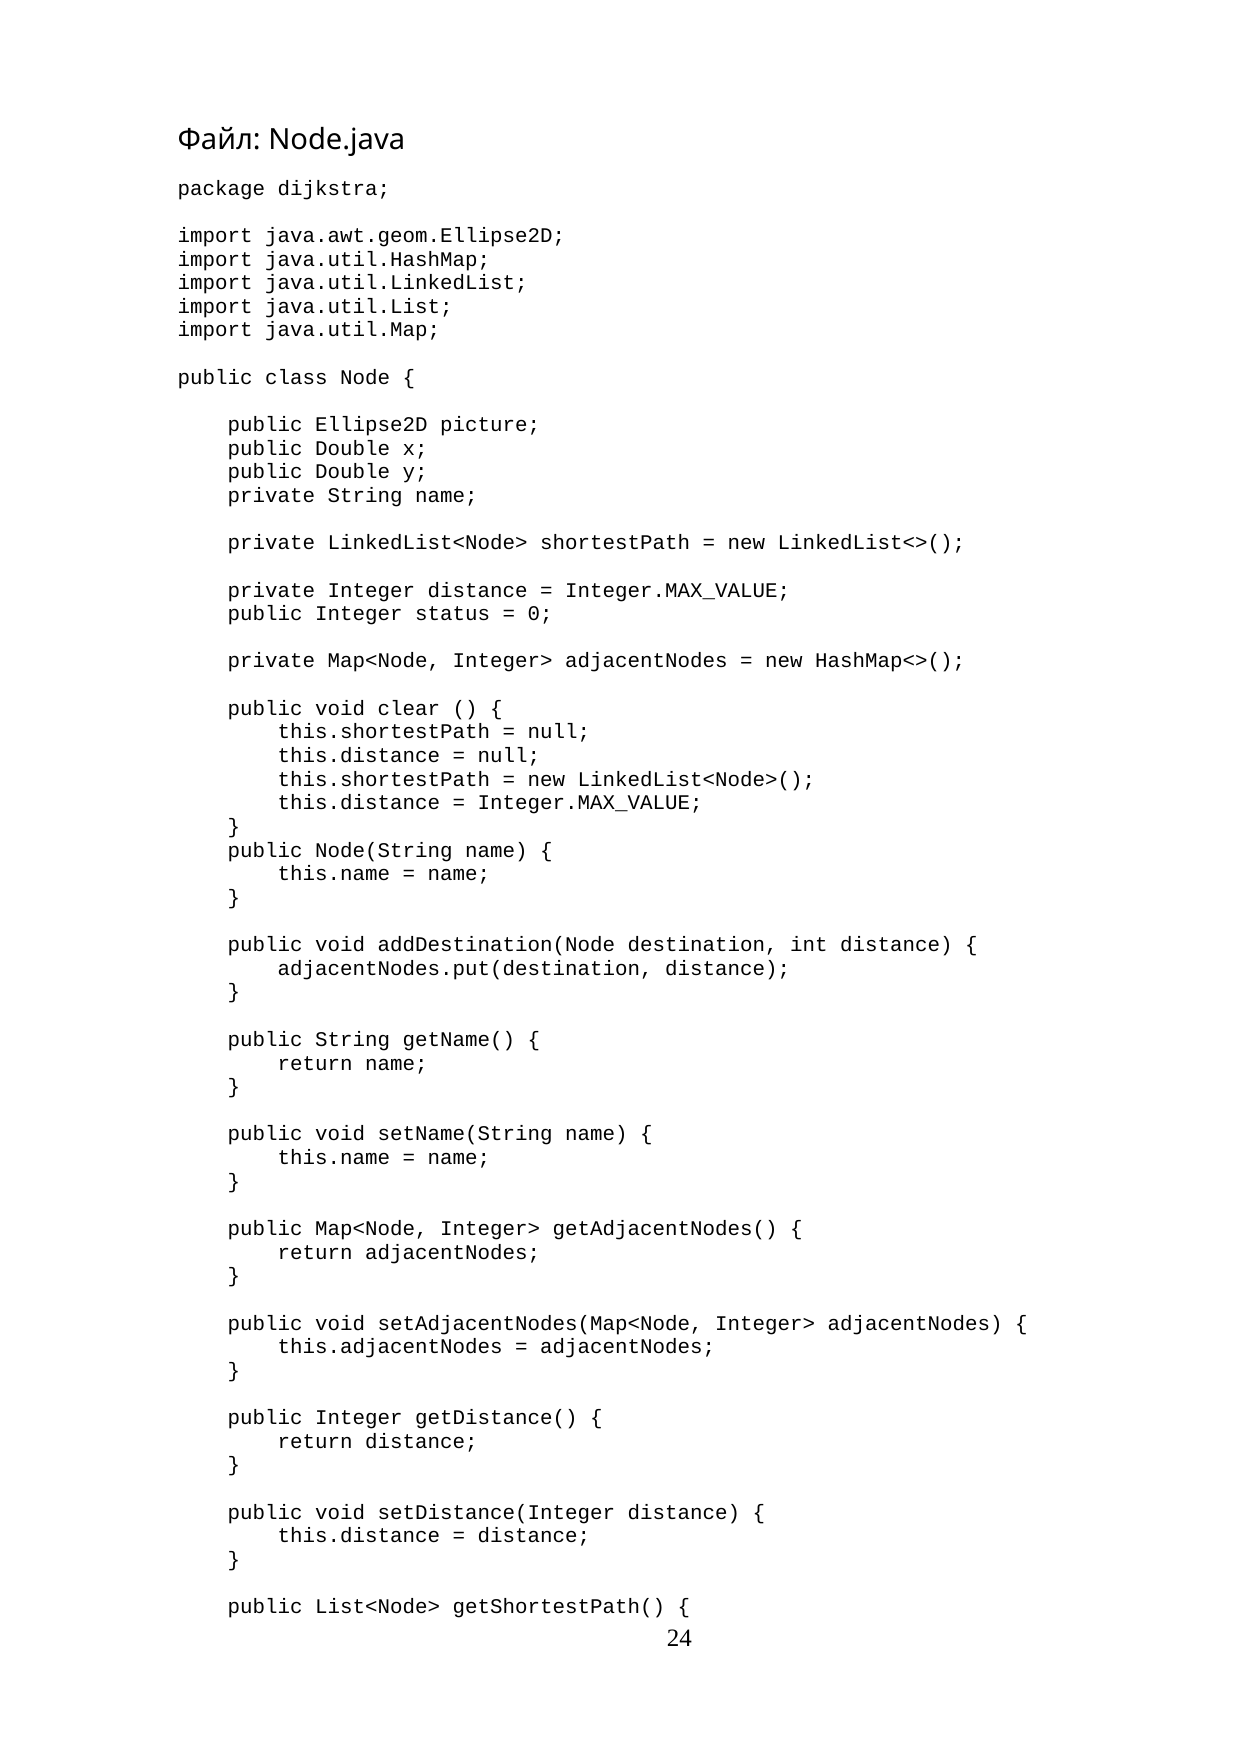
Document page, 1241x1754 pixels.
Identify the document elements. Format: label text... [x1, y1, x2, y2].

text public Ellipse2D picture; [177, 414, 1181, 438]
text } [177, 1171, 1181, 1194]
text public Double x; [177, 438, 1181, 461]
text import java.util.Map; [177, 319, 1181, 343]
text package dijkstra; [177, 178, 1181, 201]
text public Integer getDistance() { [177, 1407, 1181, 1431]
text private Map<Node, Integer> adjacentNodes = new HashMap<>(); [177, 651, 1181, 674]
text public void setDistance(Integer distance) { [177, 1502, 1181, 1525]
text return adjacentNodes; [177, 1242, 1181, 1265]
text this.distance = distance; [177, 1525, 1181, 1549]
text import java.util.HashMap; [177, 248, 1181, 272]
text this.shortestPath = null; [177, 721, 1181, 745]
text } [177, 1265, 1181, 1289]
text public void setAdjacentNodes(Map<Node, Integer> adjacentNodes) { [177, 1313, 1181, 1336]
text } [177, 1076, 1181, 1100]
text return name; [177, 1052, 1181, 1076]
text public Integer status = 0; [177, 603, 1181, 627]
text public void setName(String name) { [177, 1123, 1181, 1147]
text public Map<Node, Integer> getAdjacentNodes() { [177, 1218, 1181, 1242]
text this.name = name; [177, 1147, 1181, 1171]
text } [177, 982, 1181, 1005]
text public String getName() { [177, 1029, 1181, 1052]
text import java.awt.geom.Ellipse2D; [177, 225, 1181, 248]
text this.shortestPath = new LinkedList<Node>(); [177, 769, 1181, 792]
text this.distance = null; [177, 745, 1181, 769]
text public void clear () { [177, 698, 1181, 721]
text private Integer distance = Integer.MAX_VALUE; [177, 579, 1181, 603]
text return distance; [177, 1431, 1181, 1454]
text this.distance = Integer.MAX_VALUE; [177, 792, 1181, 816]
text public List<Node> getShortestPath() { [177, 1596, 1181, 1620]
text public void addDestination(Node destination, int distance) { [177, 934, 1181, 958]
text } [177, 816, 1181, 840]
text } [177, 1454, 1181, 1478]
text Файл: Node.java [177, 118, 1181, 158]
text } [177, 1360, 1181, 1383]
text public class Node { [177, 367, 1181, 390]
text import java.util.List; [177, 296, 1181, 319]
text private String name; [177, 485, 1181, 509]
text public Node(String name) { [177, 840, 1181, 863]
text this.adjacentNodes = adjacentNodes; [177, 1336, 1181, 1360]
text } [177, 887, 1181, 911]
text this.name = name; [177, 863, 1181, 887]
text adjacentNodes.put(destination, distance); [177, 958, 1181, 982]
text import java.util.LinkedList; [177, 272, 1181, 296]
text private LinkedList<Node> shortestPath = new LinkedList<>(); [177, 532, 1181, 556]
text public Double y; [177, 461, 1181, 485]
text } [177, 1549, 1181, 1573]
